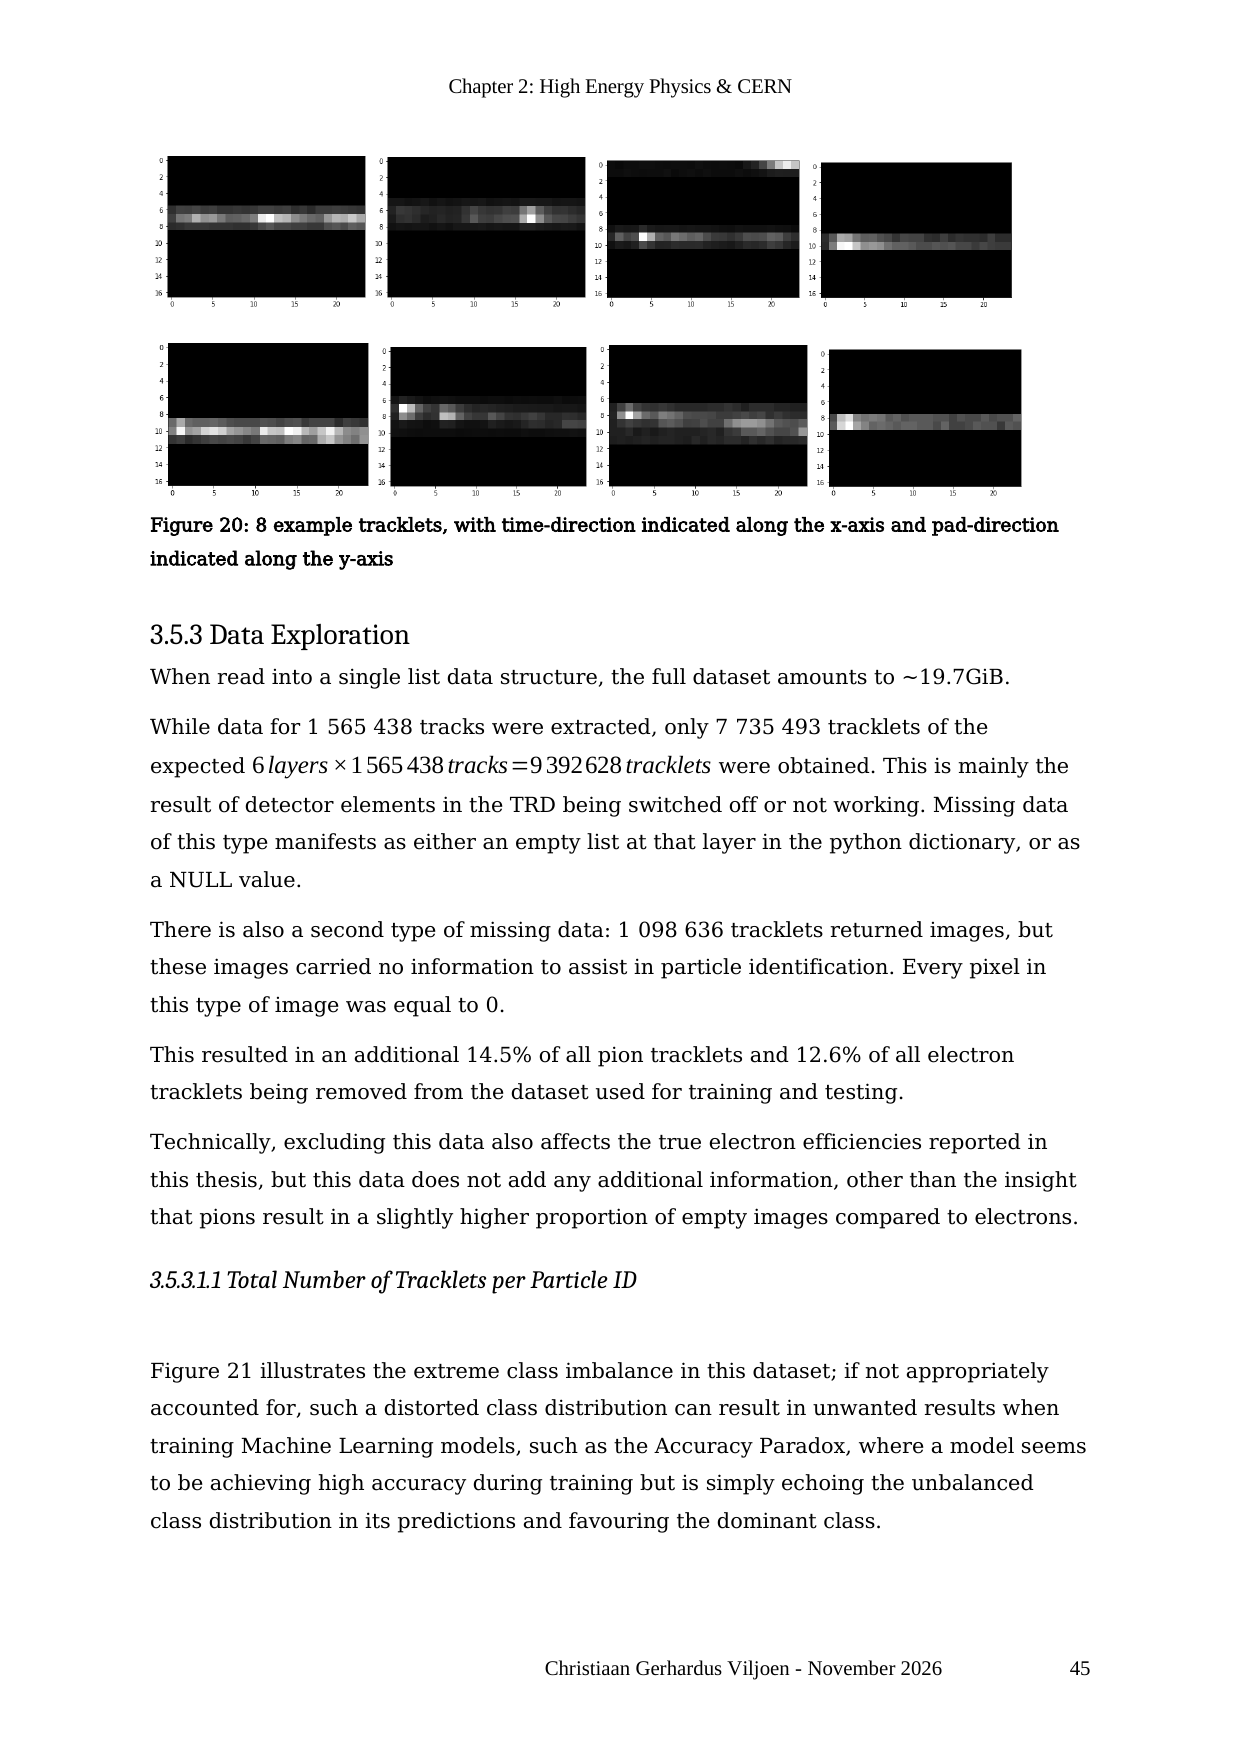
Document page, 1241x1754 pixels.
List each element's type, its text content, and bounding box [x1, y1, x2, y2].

subtitle Data Exploration [150, 618, 1090, 651]
picture [150, 336, 1027, 501]
text Figure 20 illustrates the extreme class imbalance in this dataset; if not appropriately accounted for, such a distorted class distribution can result in unwanted results when training Machine Learning models, such as the Accuracy Paradox, where a model seems to be achieving high accuracy during training but is simply echoing the unbalanced class distribution in its predictions and favouring the dominant class. [150, 1358, 1090, 1533]
text This resulted in an additional 14.5% of all pion tracklets and 12.6% of all electron tracklets being removed from the dataset used for training and testing. [150, 1041, 1090, 1104]
text There is also a second type of missing data: 1 098 636 tracklets returned images, but these images carried no information to assist in particle identification. Every pixel in this type of image was equal to 0. [150, 916, 1090, 1016]
text While data for 1 565 438 tracks were extracted, only 7 735 493 tracklets of the expected were obtained. This is mainly the result of detector elements in the TRD being switched off or not working. Missing data of this type manifests as either an empty list at that layer in the python dictionary, or as a NULL value. [150, 714, 1090, 891]
picture [150, 150, 1017, 312]
text Technically, excluding this data also affects the true electron efficiencies reported in this thesis, but this data does not add any additional information, other than the insight that pions result in a slightly higher proportion of empty images compared to electrons. [150, 1129, 1090, 1229]
subtitle Total Number of Tracklets per Particle ID [150, 1266, 1090, 1295]
text When read into a single list data structure, the full dataset amounts to ~19.7GiB. [150, 664, 1090, 689]
text Figure 20: 8 example tracklets, with time-direction indicated along the x-axis and pad-direction indicated along the y-axis [150, 513, 1090, 569]
